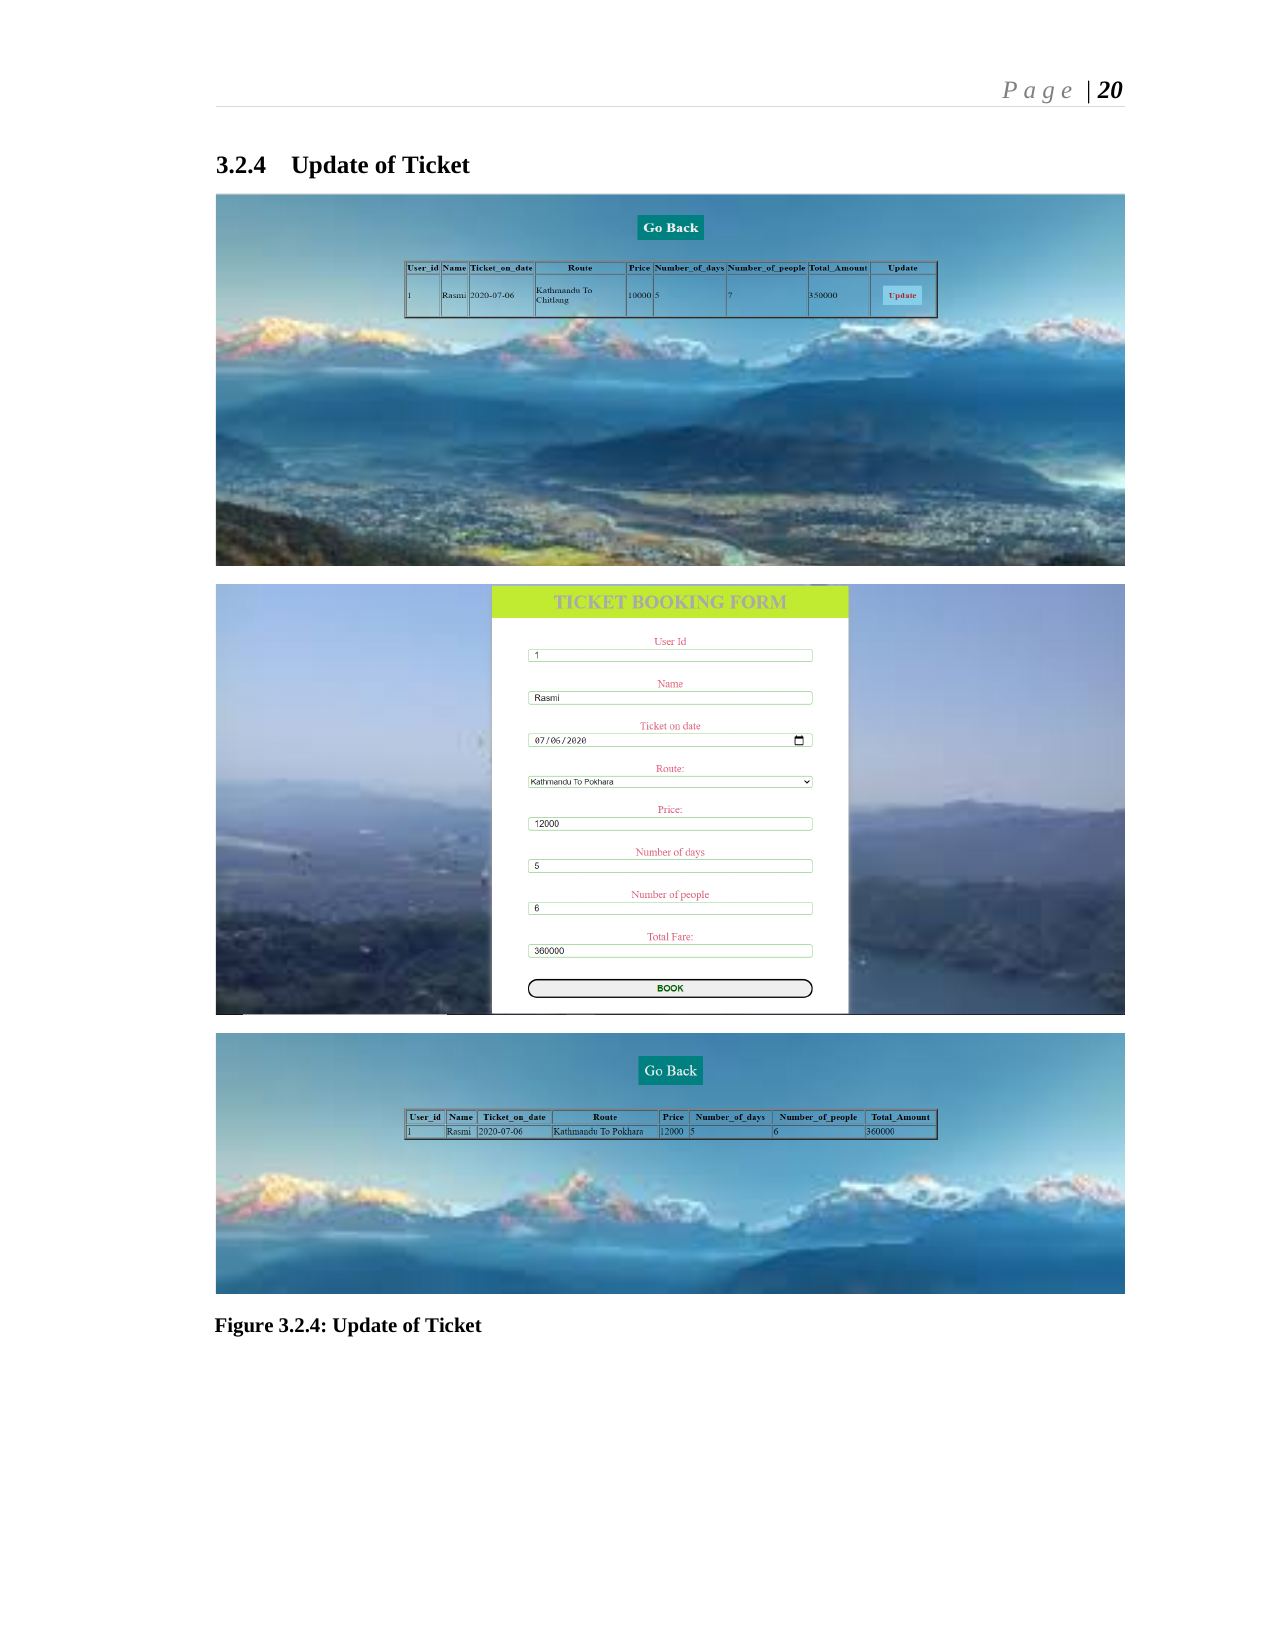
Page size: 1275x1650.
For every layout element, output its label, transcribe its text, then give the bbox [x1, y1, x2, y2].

picture [215, 193, 1125, 566]
picture [215, 584, 1125, 1015]
text Figure 3.2.4: Update of Ticket [214, 1313, 1125, 1337]
subtitle 3.2.4 Update of Ticket [216, 150, 1125, 179]
picture [215, 1033, 1125, 1294]
